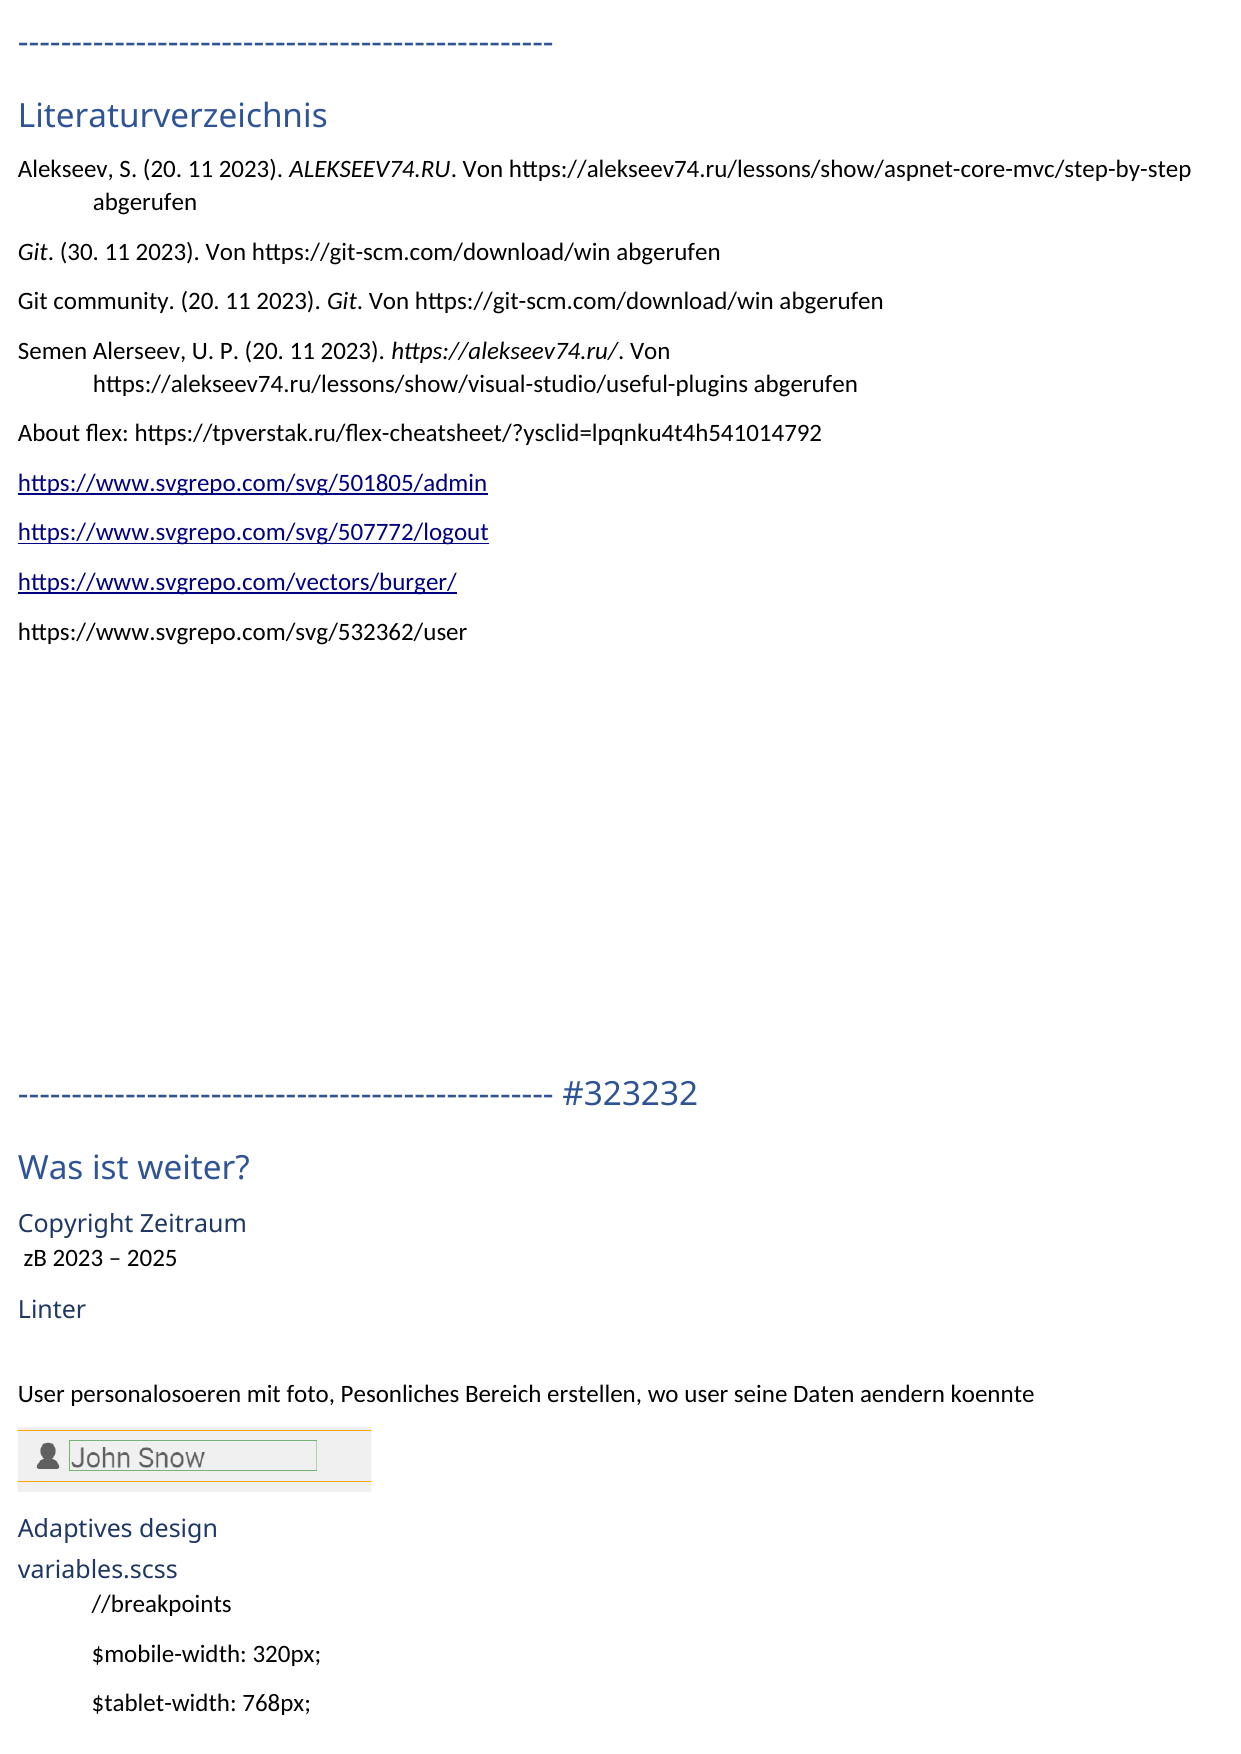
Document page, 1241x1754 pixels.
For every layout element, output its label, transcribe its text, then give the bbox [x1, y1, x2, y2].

subtitle Copyright Zeitraum [18, 1206, 1222, 1240]
text zB 2023 – 2025 [18, 1242, 1222, 1273]
subtitle -------------------------------------------------- #323232 [18, 1070, 1222, 1116]
subtitle Linter [18, 1292, 1222, 1326]
subtitle Adaptives design [18, 1510, 1222, 1544]
subtitle variables.scss [18, 1551, 1222, 1585]
text $mobile-width: 320px; [91, 1638, 1222, 1668]
text //breakpoints [91, 1588, 1222, 1619]
subtitle Was ist weiter? [18, 1144, 1222, 1189]
subtitle -------------------------------------------------- [18, 18, 1222, 63]
text User personalosoeren mit foto, Pesonliches Bereich erstellen, wo user seine Daten aendern koennte [18, 1378, 1222, 1409]
picture [17, 1427, 372, 1492]
text $tablet-width: 768px; [91, 1687, 1222, 1718]
